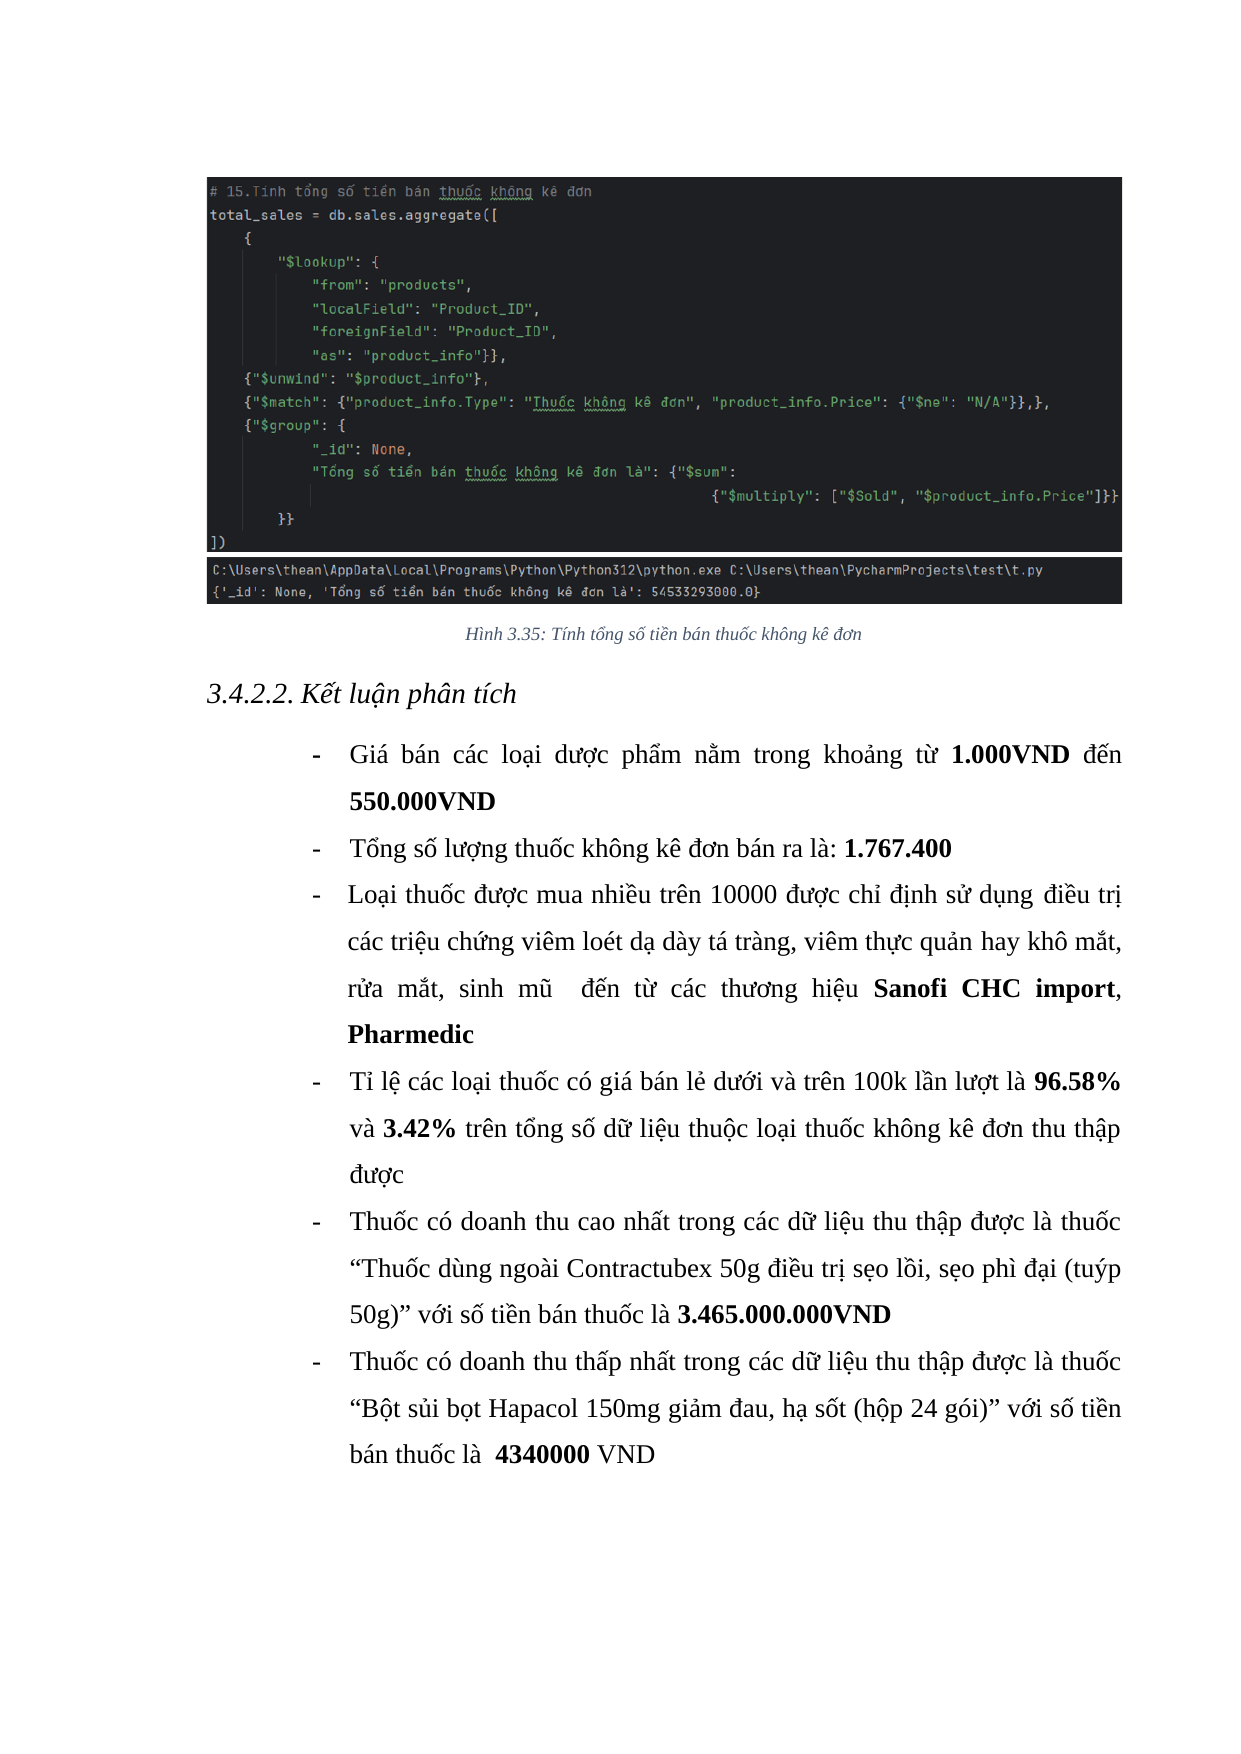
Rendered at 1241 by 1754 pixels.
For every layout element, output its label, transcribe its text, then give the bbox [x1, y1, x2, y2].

list Tỉ lệ các loại thuốc có giá bán lẻ dưới và trên 100k lần lượt là 96.58% và 3.42% trên tổng số dữ liệu thuộc loại thuốc không kê đơn thu thập được [312, 1065, 1122, 1190]
subtitle Kết luận phân tích [207, 676, 1122, 709]
picture [206, 177, 1123, 604]
list Tổng số lượng thuốc không kê đơn bán ra là: 1.767.400 [312, 832, 1122, 863]
list Loại thuốc được mua nhiều trên 10000 được chỉ định sử dụng điều trị các triệu chứng viêm loét dạ dày tá tràng, viêm thực quản hay khô mắt, rửa mắt, sinh mũ đến từ các thương hiệu Sanofi CHC import, Pharmedic [312, 878, 1122, 1050]
list Thuốc có doanh thu thấp nhất trong các dữ liệu thu thập được là thuốc “Bột sủi bọt Hapacol 150mg giảm đau, hạ sốt (hộp 24 gói)” với số tiền bán thuốc là 4340000 VND [312, 1345, 1122, 1470]
list Thuốc có doanh thu cao nhất trong các dữ liệu thu thập được là thuốc “Thuốc dùng ngoài Contractubex 50g điều trị sẹo lồi, sẹo phì đại (tuýp 50g)” với số tiền bán thuốc là 3.465.000.000VND [312, 1205, 1122, 1330]
list Giá bán các loại dược phẩm nằm trong khoảng từ 1.000VND đến 550.000VND [312, 738, 1122, 816]
